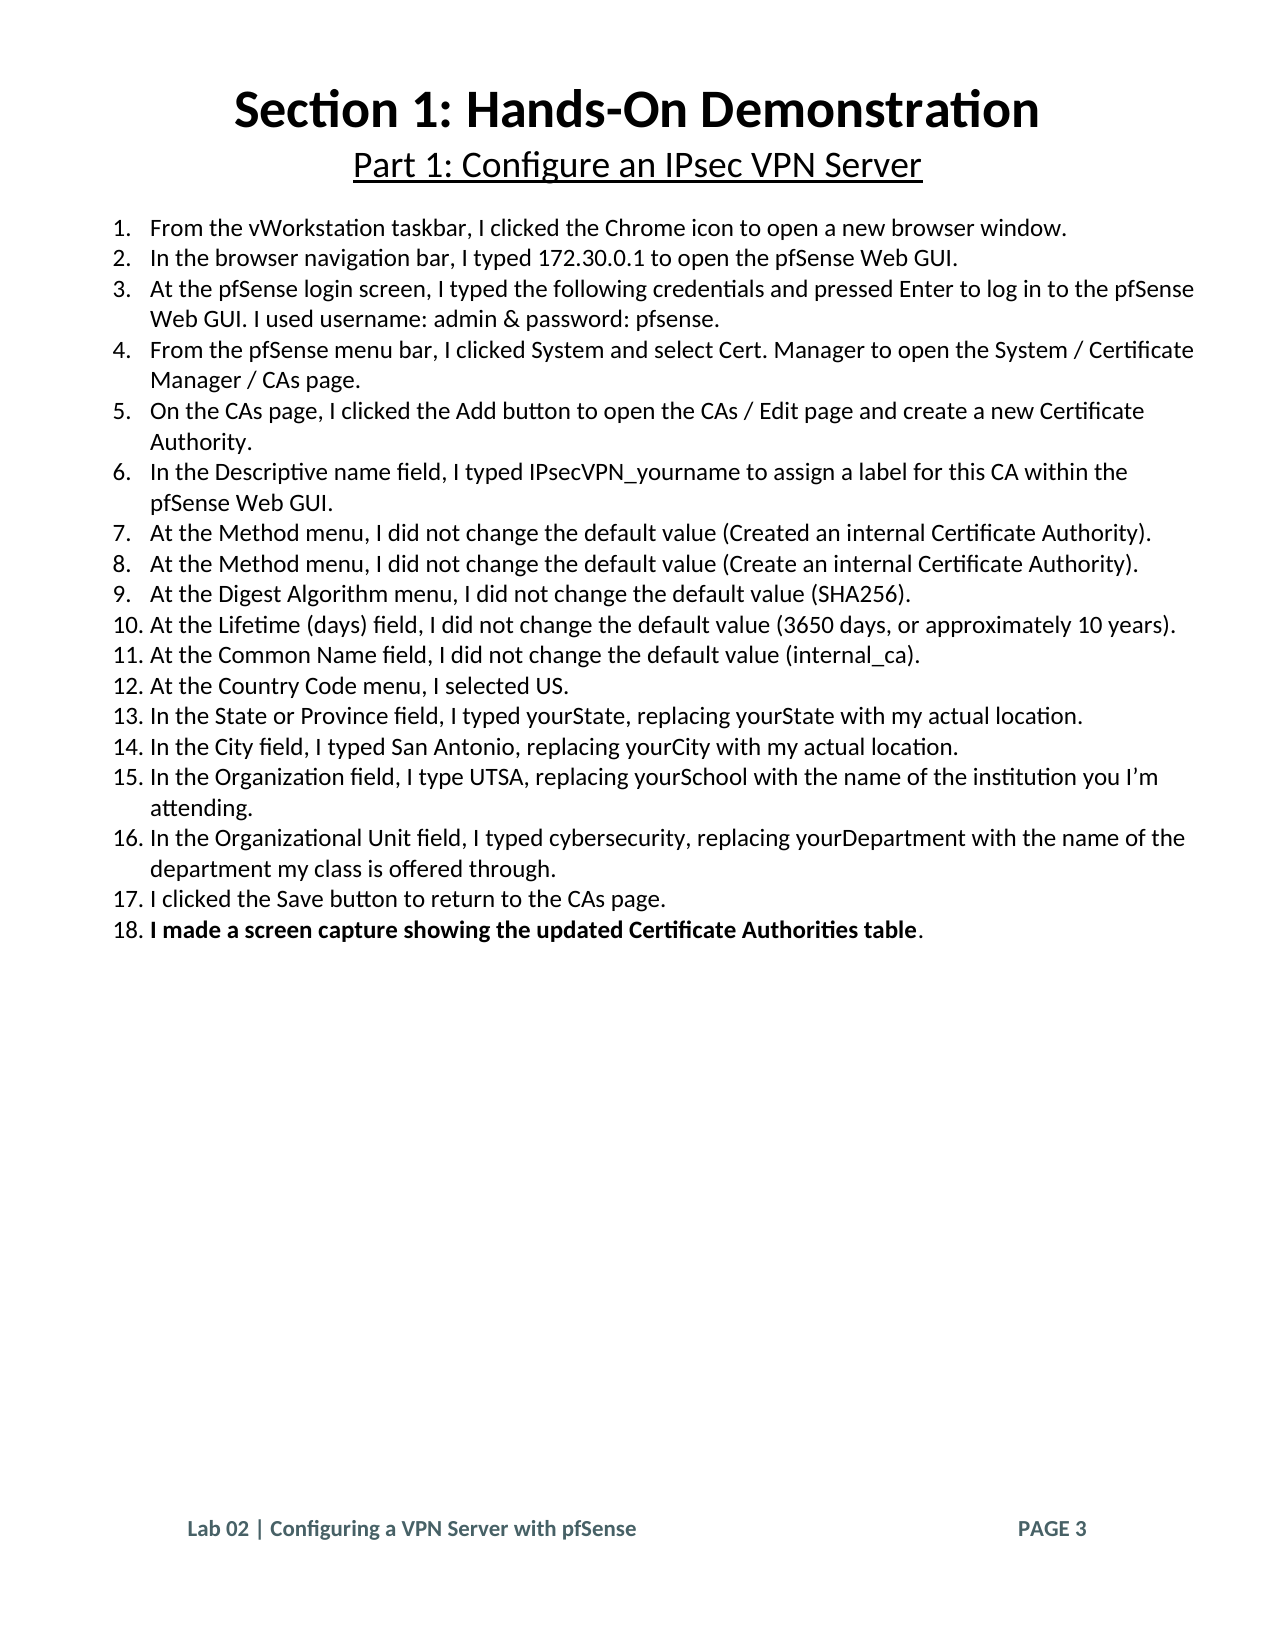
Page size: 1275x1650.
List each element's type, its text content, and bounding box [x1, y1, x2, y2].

list In the browser navigation bar, I typed 172.30.0.1 to open the pfSense Web GUI. [112, 242, 1200, 273]
list In the City field, I typed San Antonio, replacing yourCity with my actual location. [112, 731, 1200, 761]
list At the Lifetime (days) field, I did not change the default value (3650 days, or approximately 10 years). [112, 609, 1200, 639]
list At the pfSense login screen, I typed the following credentials and pressed Enter to log in to the pfSense Web GUI. I used username: admin & password: pfsense. [112, 273, 1200, 334]
list At the Method menu, I did not change the default value (Created an internal Certificate Authority). [112, 517, 1200, 548]
list In the Descriptive name field, I typed IPsecVPN_yourname to assign a label for this CA within the pfSense Web GUI. [112, 456, 1200, 517]
list I made a screen capture showing the updated Certificate Authorities table. [112, 914, 1200, 944]
list At the Common Name field, I did not change the default value (internal_ca). [112, 639, 1200, 670]
list At the Method menu, I did not change the default value (Create an internal Certificate Authority). [112, 548, 1200, 578]
list At the Country Code menu, I selected US. [112, 670, 1200, 700]
list From the vWorkstation taskbar, I clicked the Chrome icon to open a new browser window. [112, 212, 1200, 242]
list In the State or Province field, I typed yourState, replacing yourState with my actual location. [112, 700, 1200, 731]
list On the CAs page, I clicked the Add button to open the CAs / Edit page and create a new Certificate Authority. [112, 395, 1200, 456]
list At the Digest Algorithm menu, I did not change the default value (SHA256). [112, 578, 1200, 609]
list From the pfSense menu bar, I clicked System and select Cert. Manager to open the System / Certificate Manager / CAs page. [112, 334, 1200, 395]
list I clicked the Save button to return to the CAs page. [112, 883, 1200, 914]
subtitle Section 1: Hands-On Demonstration [75, 75, 1200, 141]
list In the Organizational Unit field, I typed cybersecurity, replacing yourDepartment with the name of the department my class is offered through. [112, 822, 1200, 883]
list In the Organization field, I type UTSA, replacing yourSchool with the name of the institution you I’m attending. [112, 761, 1200, 822]
subtitle Part 1: Configure an IPsec VPN Server [75, 141, 1200, 187]
